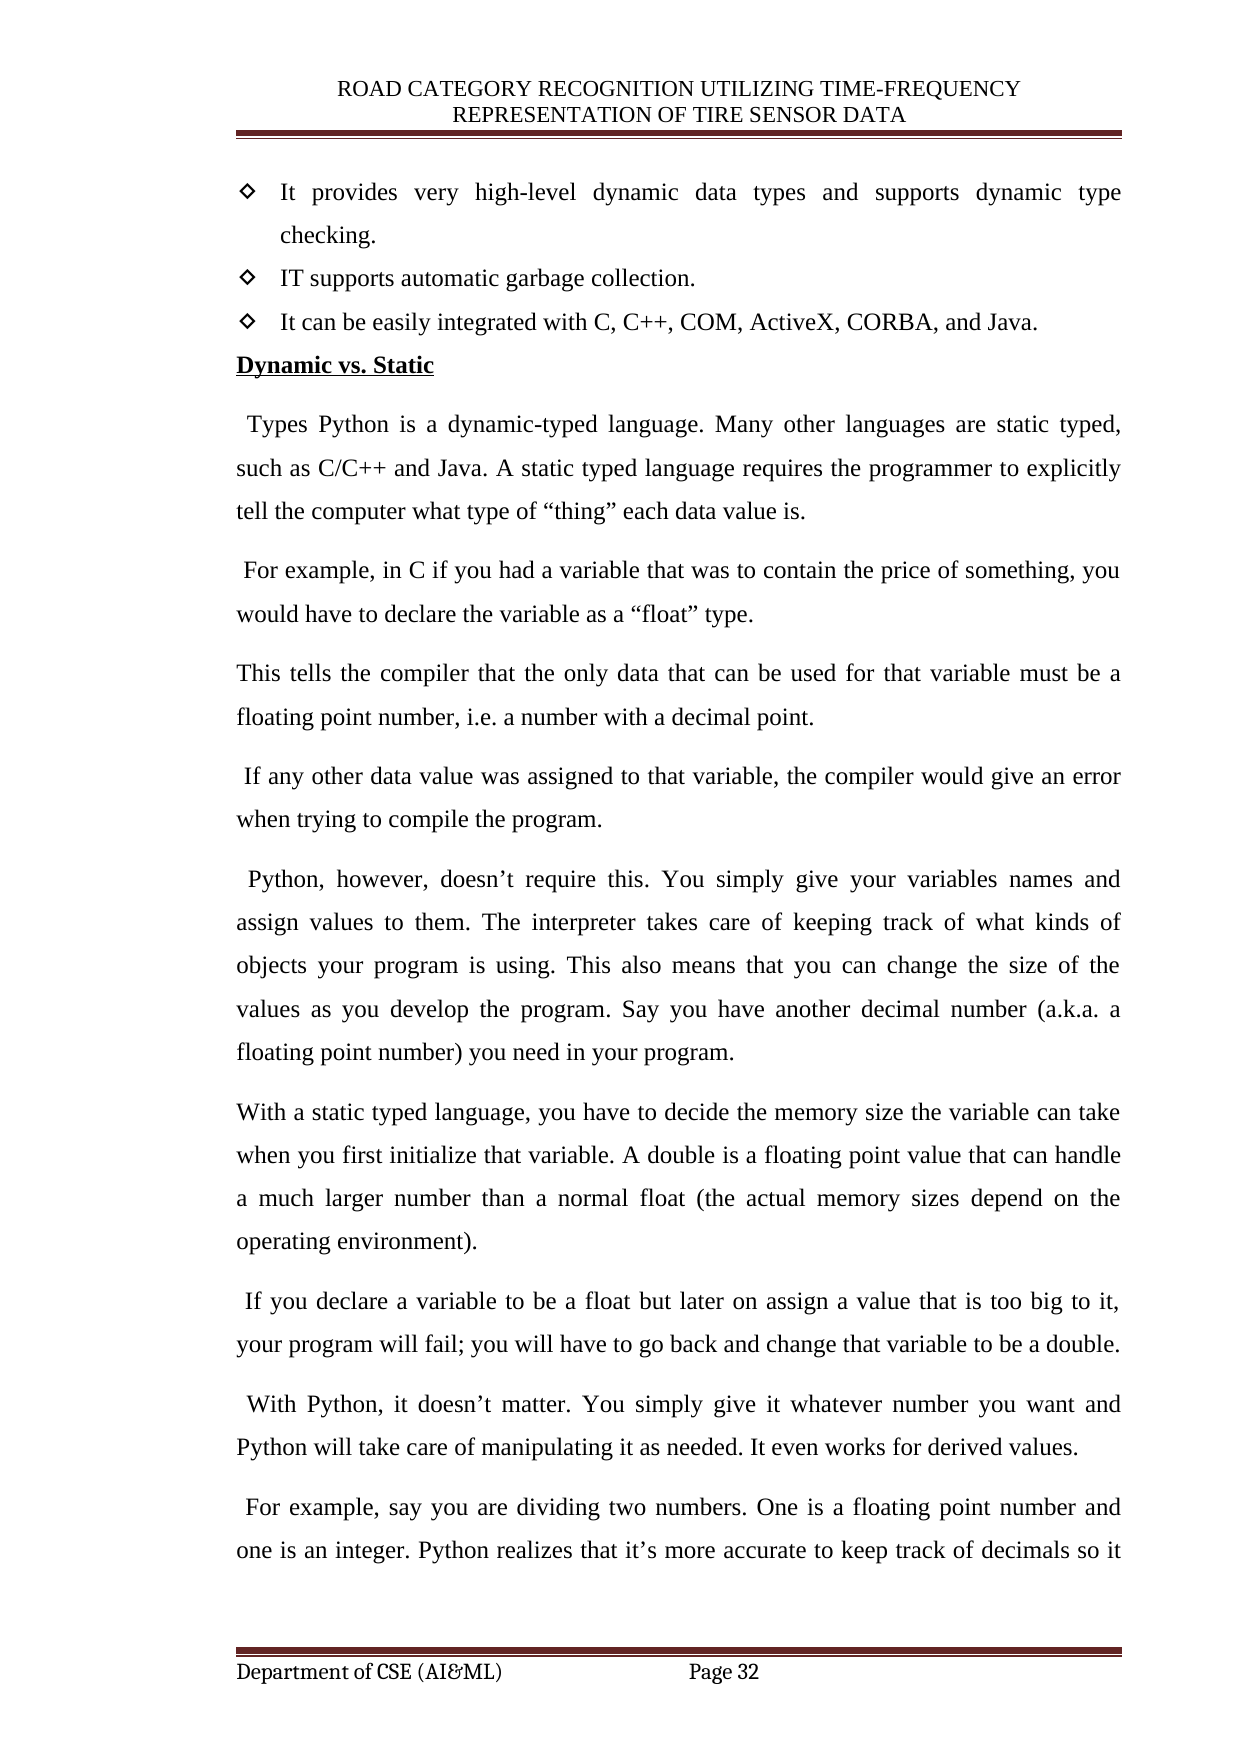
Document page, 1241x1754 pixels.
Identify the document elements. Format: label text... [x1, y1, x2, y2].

text Types Python is a dynamic-typed language. Many other languages are static typed, such as C/C++ and Java. A static typed language requires the programmer to explicitly tell the computer what type of “thing” each data value is. [236, 409, 1122, 524]
text This tells the compiler that the only data that can be used for that variable must be a floating point number, i.e. a number with a decimal point. [236, 658, 1122, 730]
list IT supports automatic garbage collection. [236, 263, 1122, 292]
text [236, 1492, 1122, 1563]
text For example, in C if you had a variable that was to contain the price of something, you would have to declare the variable as a “float” type. [236, 556, 1122, 627]
text If any other data value was assigned to that variable, the compiler would give an error when trying to compile the program. [236, 761, 1122, 833]
text With a static typed language, you have to decide the memory size the variable can take when you first initialize that variable. A double is a floating point value that can handle a much larger number than a normal float (the actual memory sizes depend on the operating environment). [236, 1097, 1122, 1255]
list It provides very high-level dynamic data types and supports dynamic type checking. [236, 177, 1122, 249]
text Dynamic vs. Static [236, 350, 1122, 378]
list It can be easily integrated with C, C++, COM, ActiveX, CORBA, and Java. [236, 307, 1122, 335]
text Python, however, doesn’t require this. You simply give your variables names and assign values to them. The interpreter takes care of keeping track of what kinds of objects your program is using. This also means that you can change the size of the values as you develop the program. Say you have another decimal number (a.k.a. a floating point number) you need in your program. [236, 864, 1122, 1066]
text If you declare a variable to be a float but later on assign a value that is too big to it, your program will fail; you will have to go back and change that variable to be a double. [236, 1286, 1122, 1358]
text With Python, it doesn’t matter. You simply give it whatever number you want and Python will take care of manipulating it as needed. It even works for derived values. [236, 1389, 1122, 1461]
